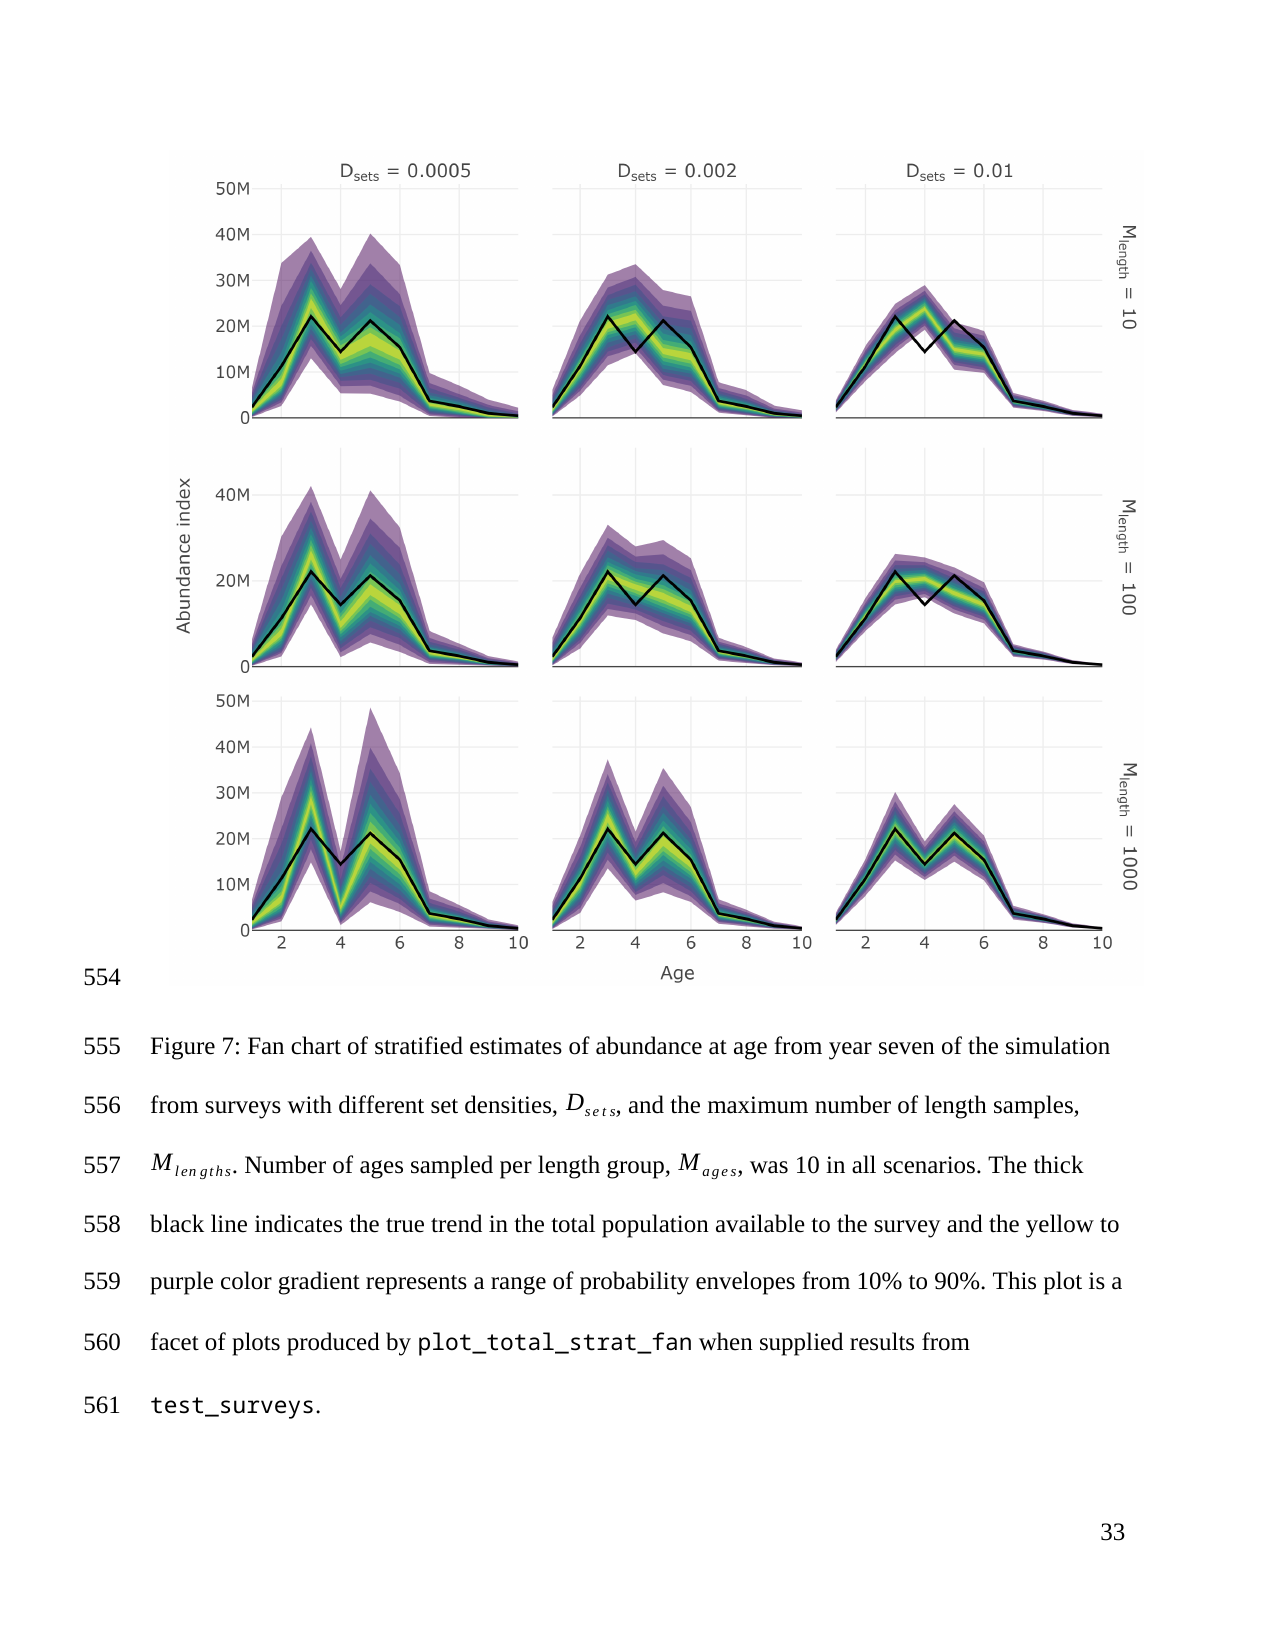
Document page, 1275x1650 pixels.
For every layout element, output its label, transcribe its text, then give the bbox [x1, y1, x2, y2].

text Figure 7: Fan chart of stratified estimates of abundance at age from year seven of the simulation from surveys with different set densities, , and the maximum number of length samples, . Number of ages sampled per length group, , was 10 in all scenarios. The thick black line indicates the true trend in the total population available to the survey and the yellow to purple color gradient represents a range of probability envelopes from 10% to 90%. This plot is a facet of plots produced by plot_total_strat_fan when supplied results from test_surveys. [150, 1031, 1125, 1420]
picture [168, 150, 1144, 986]
